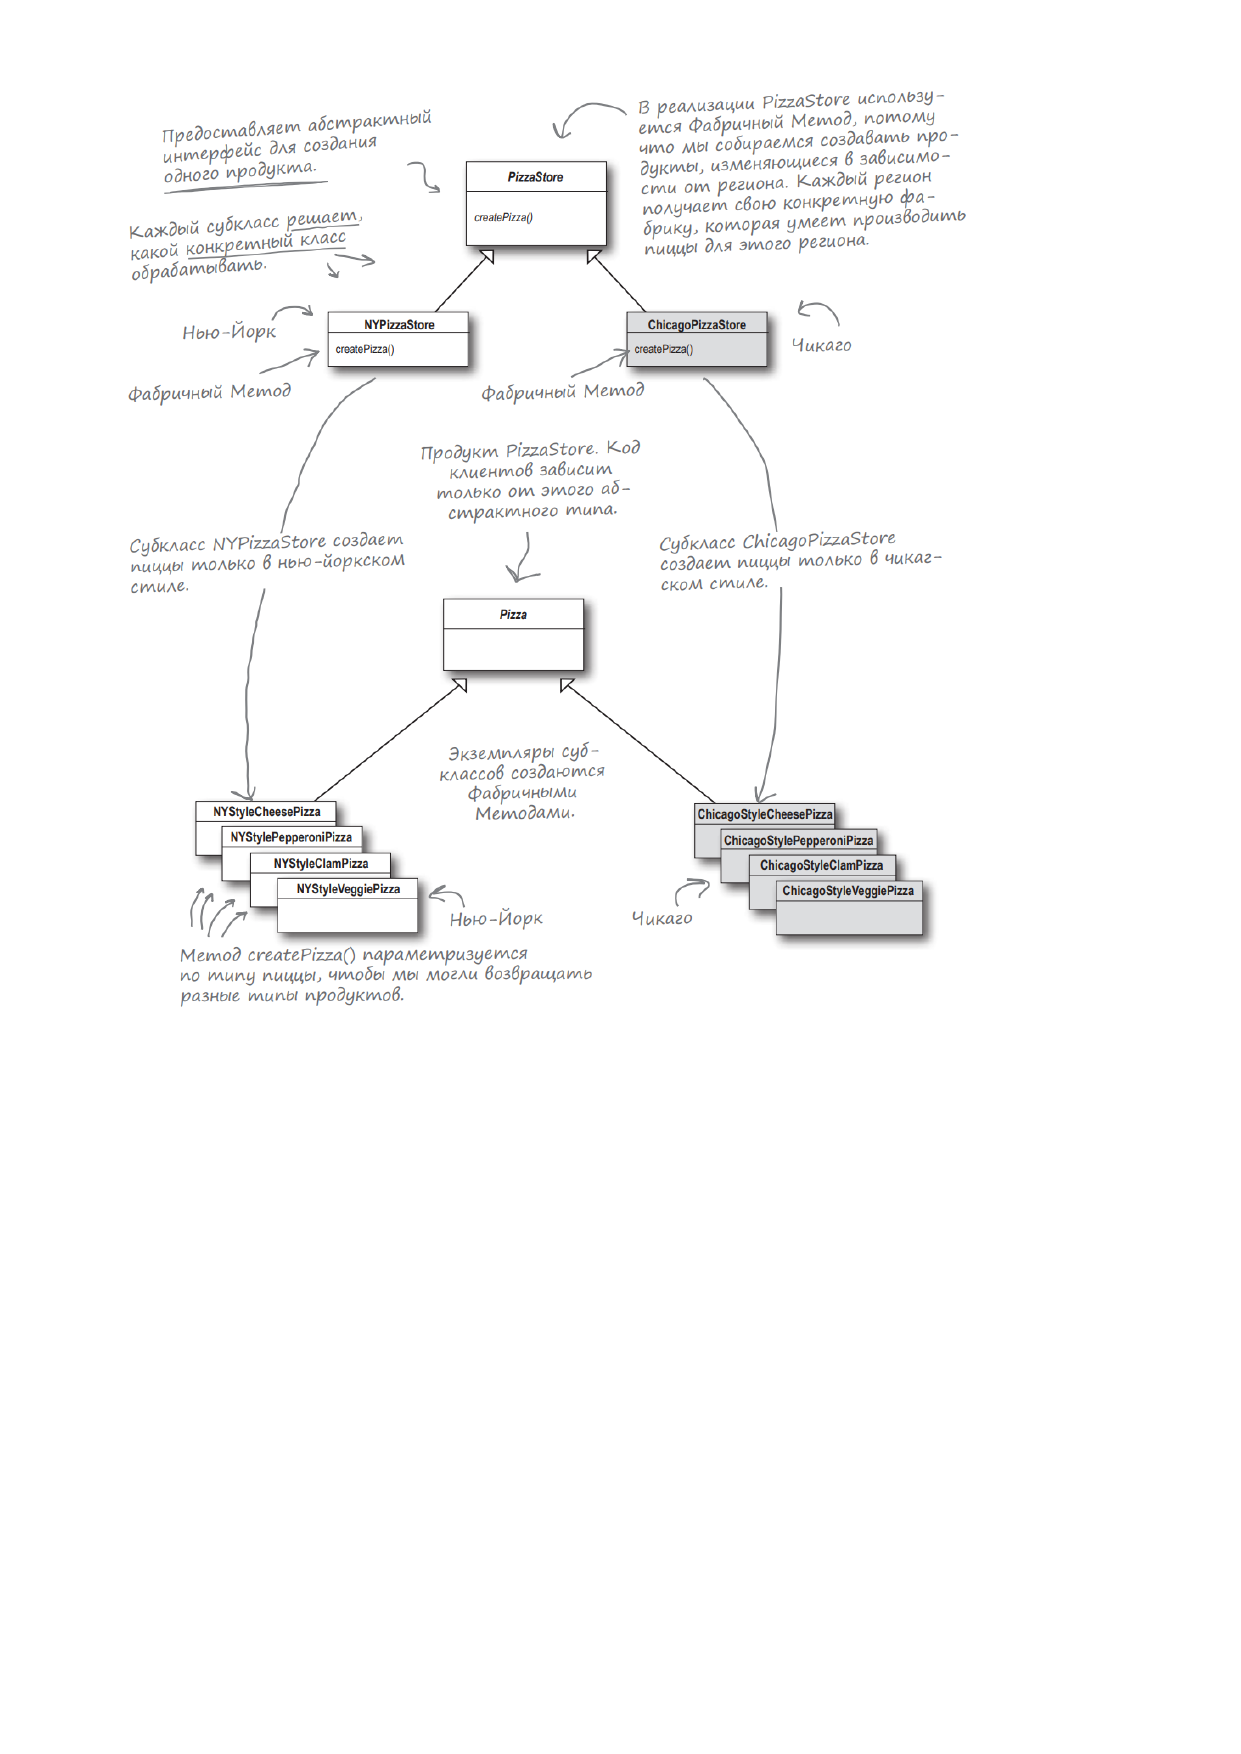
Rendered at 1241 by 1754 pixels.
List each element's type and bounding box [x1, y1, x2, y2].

picture [75, 75, 989, 1034]
